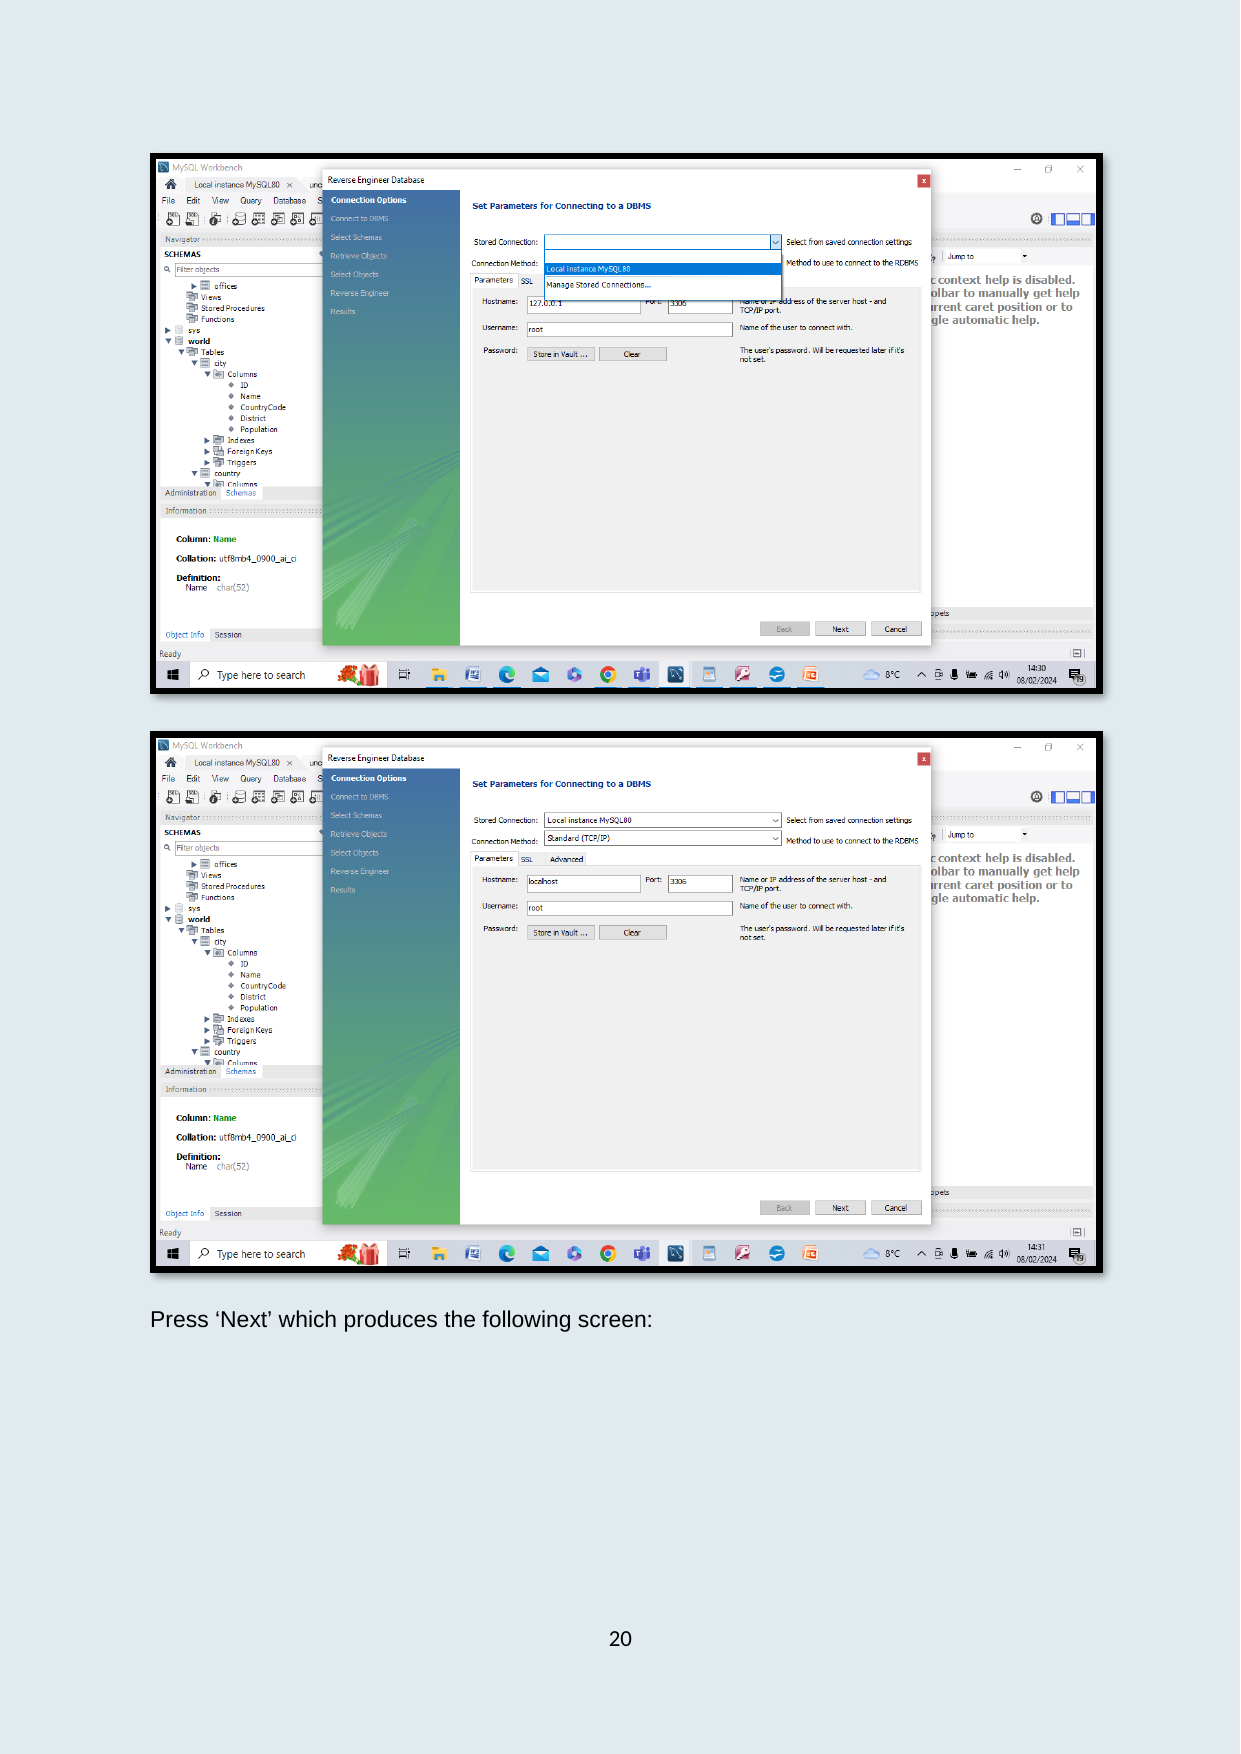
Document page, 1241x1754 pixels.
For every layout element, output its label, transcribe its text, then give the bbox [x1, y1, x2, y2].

text Press ‘Next’ which produces the following screen: [150, 1306, 1090, 1333]
picture [156, 738, 1096, 1266]
picture [156, 159, 1096, 688]
